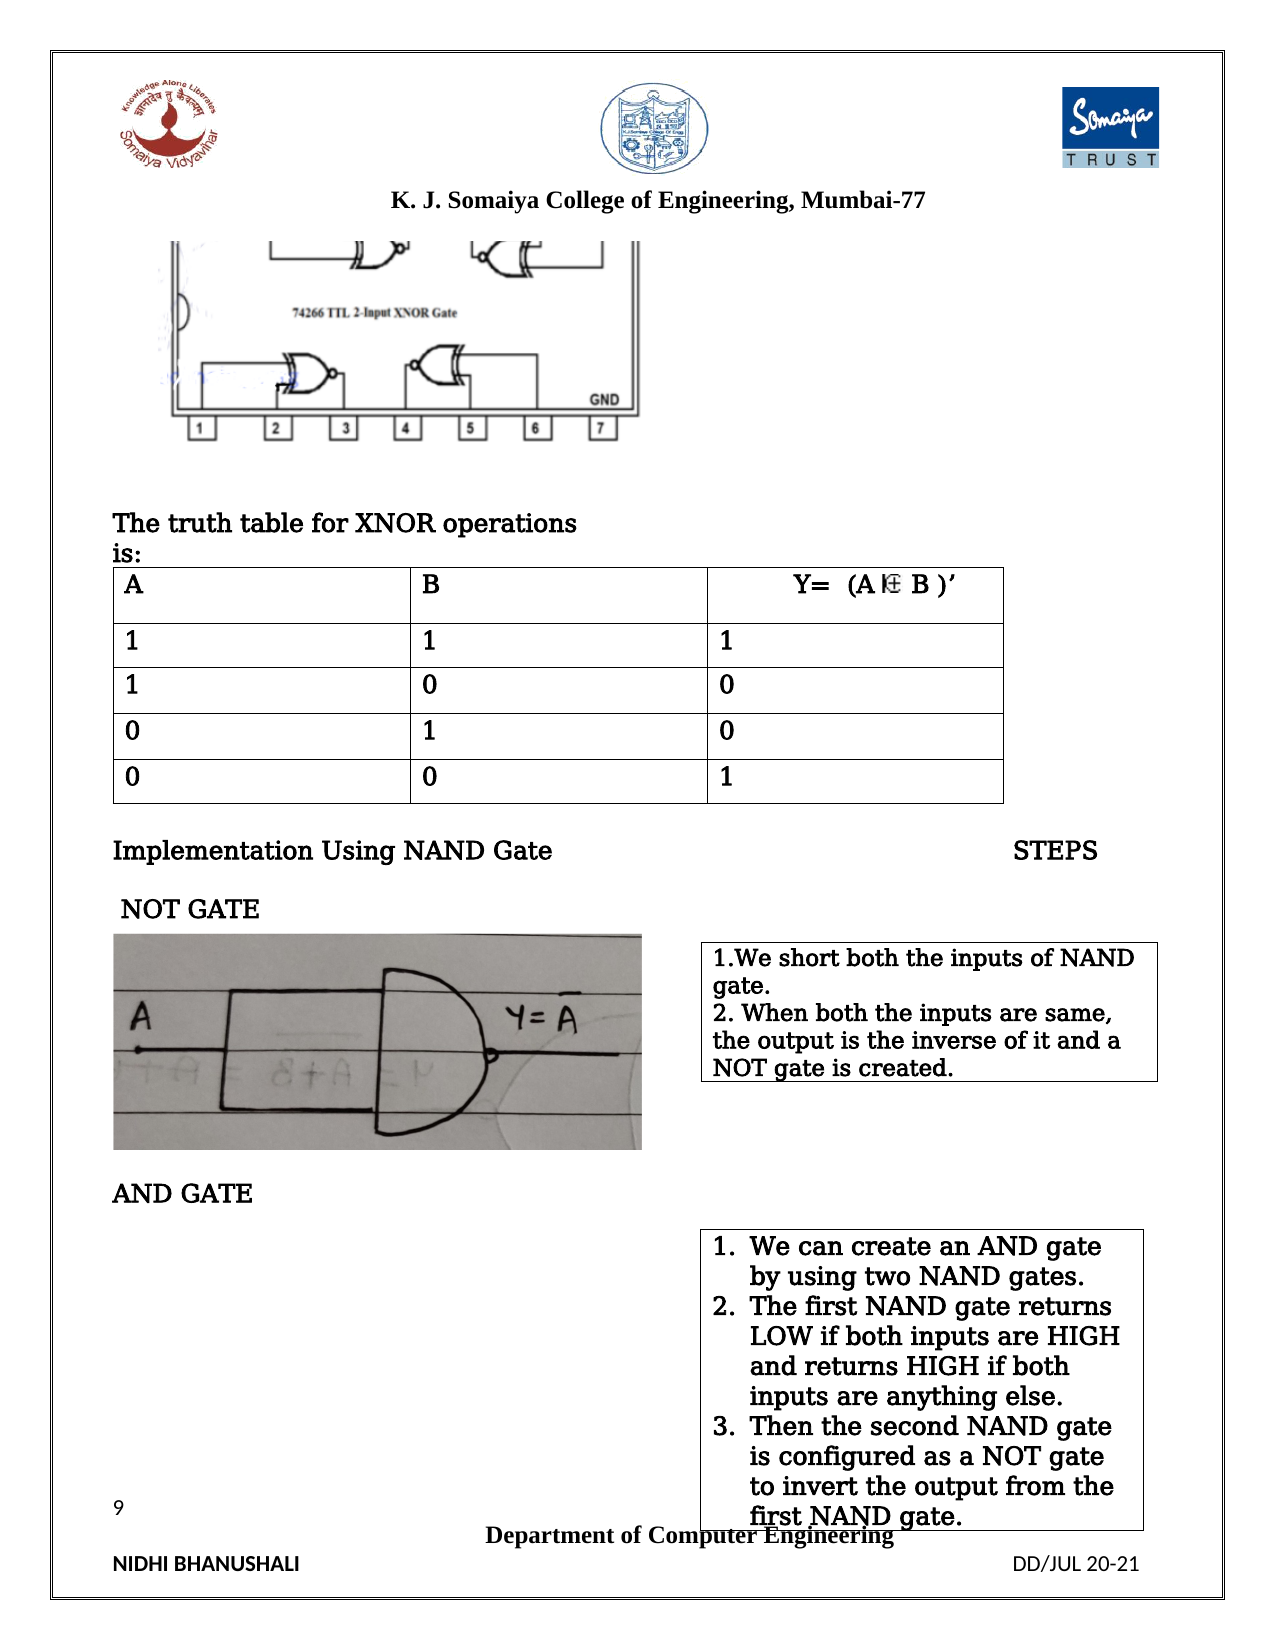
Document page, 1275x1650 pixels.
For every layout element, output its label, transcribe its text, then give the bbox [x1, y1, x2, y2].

table_cell 1 [411, 624, 707, 667]
picture [1062, 87, 1160, 168]
picture [114, 934, 641, 1150]
table_cell 0 [114, 714, 410, 759]
table_cell 1 [114, 624, 410, 667]
table_header We can create an AND gate by using two NAND gates. The first NAND gate returns LOW if both inputs are HIGH and returns HIGH if both inputs are anything else. Then the second NAND gate is configured as a NOT gate to invert the output from the first NAND gate. [701, 1230, 1143, 1530]
table_cell 1 [411, 714, 707, 759]
table_header 1.We short both the inputs of NAND gate. 2. When both the inputs are same, the output is the inverse of it and a NOT gate is created. [702, 943, 1157, 1081]
text The truth table for XNOR operations is: [112, 507, 606, 567]
table_cell 0 [708, 668, 1003, 713]
table_cell 0 [411, 760, 707, 803]
table_header A [114, 568, 410, 623]
text AND GATE [112, 1177, 1162, 1207]
text Implementation Using NAND Gate STEPS [112, 834, 1162, 864]
table_cell 0 [114, 760, 410, 803]
table_cell 1 [708, 760, 1003, 803]
text NOT GATE [112, 893, 1162, 923]
table_header Y= (A B )’ [708, 568, 1003, 623]
picture [112, 241, 653, 454]
picture [120, 80, 218, 168]
table_cell 0 [411, 668, 707, 713]
table_cell 0 [708, 714, 1003, 759]
table_header B [411, 568, 707, 623]
picture [882, 574, 904, 593]
table_cell 1 [708, 624, 1003, 667]
table_cell 1 [114, 668, 410, 713]
picture [598, 79, 716, 176]
